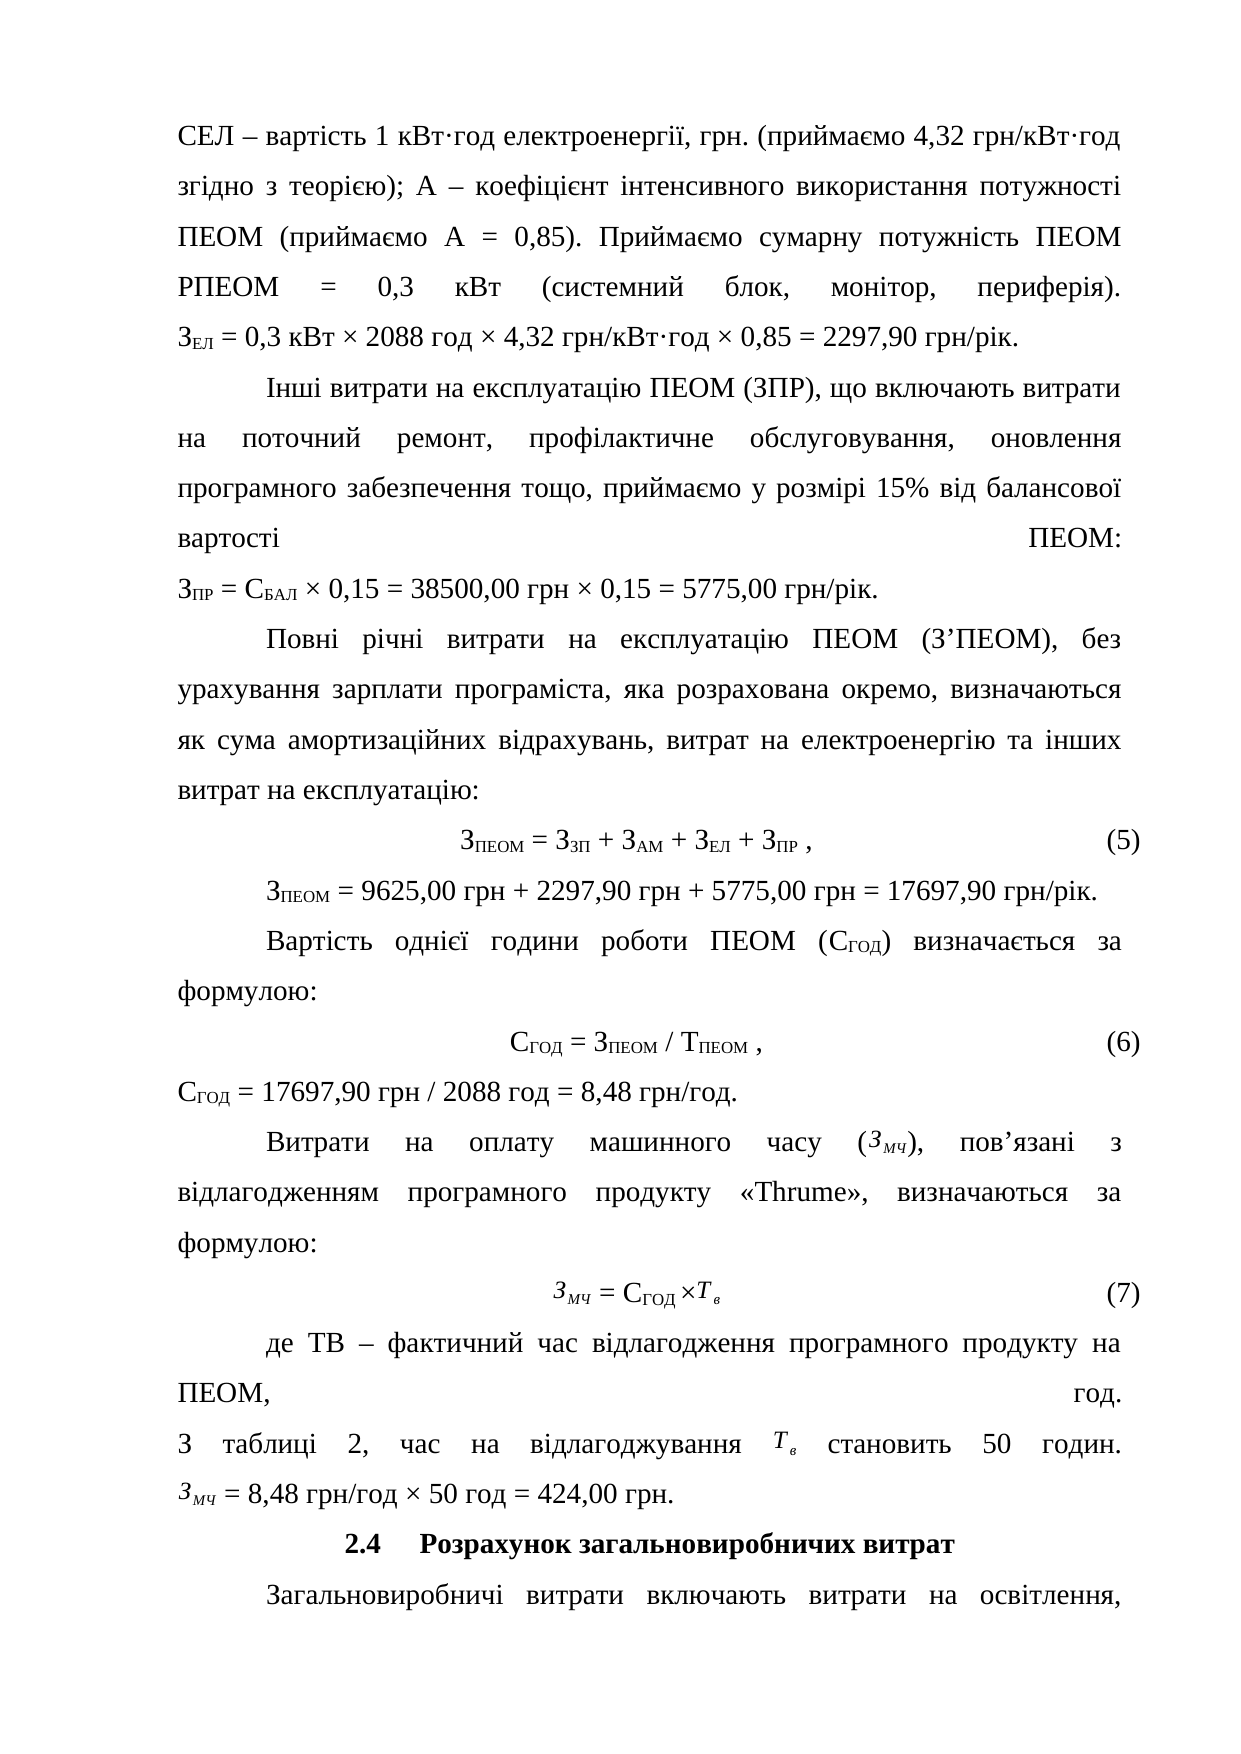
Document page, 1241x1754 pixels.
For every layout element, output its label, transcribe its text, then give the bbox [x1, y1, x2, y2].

text Витрати на оплату машинного часу (), пов’язані з відлагодженням програмного продукту «Thrume», визначаються за формулою: [177, 1124, 1122, 1258]
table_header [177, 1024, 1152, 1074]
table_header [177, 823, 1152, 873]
text Інші витрати на експлуатацію ПЕОМ (ЗПР), що включають витрати на поточний ремонт, профілактичне обслуговування, оновлення програмного забезпечення тощо, приймаємо у розмірі 15% від балансової вартості ПЕОМ: ЗПР = СБАЛ × 0,15 = 38500,00 грн × 0,15 = 5775,00 грн/рік. [177, 370, 1122, 604]
text СГОД = 17697,90 грн / 2088 год = 8,48 грн/год. [177, 1074, 1122, 1107]
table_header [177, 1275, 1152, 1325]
subtitle Розрахунок загальновиробничих витрат [177, 1527, 1122, 1560]
text Вартість однієї години роботи ПЕОМ (СГОД) визначається за формулою: [177, 923, 1122, 1007]
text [177, 1577, 1122, 1610]
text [177, 118, 1122, 353]
text ЗПЕОМ = 9625,00 грн + 2297,90 грн + 5775,00 грн = 17697,90 грн/рік. [177, 873, 1122, 906]
text Повні річні витрати на експлуатацію ПЕОМ (З’ПЕОМ), без урахування зарплати програміста, яка розрахована окремо, визначаються як сума амортизаційних відрахувань, витрат на електроенергію та інших витрат на експлуатацію: [177, 621, 1122, 806]
text де ТВ – фактичний час відлагодження програмного продукту на ПЕОМ, год. З таблиці 2, час на відлагоджування становить 50 годин. = 8,48 грн/год × 50 год = 424,00 грн. [177, 1325, 1122, 1510]
